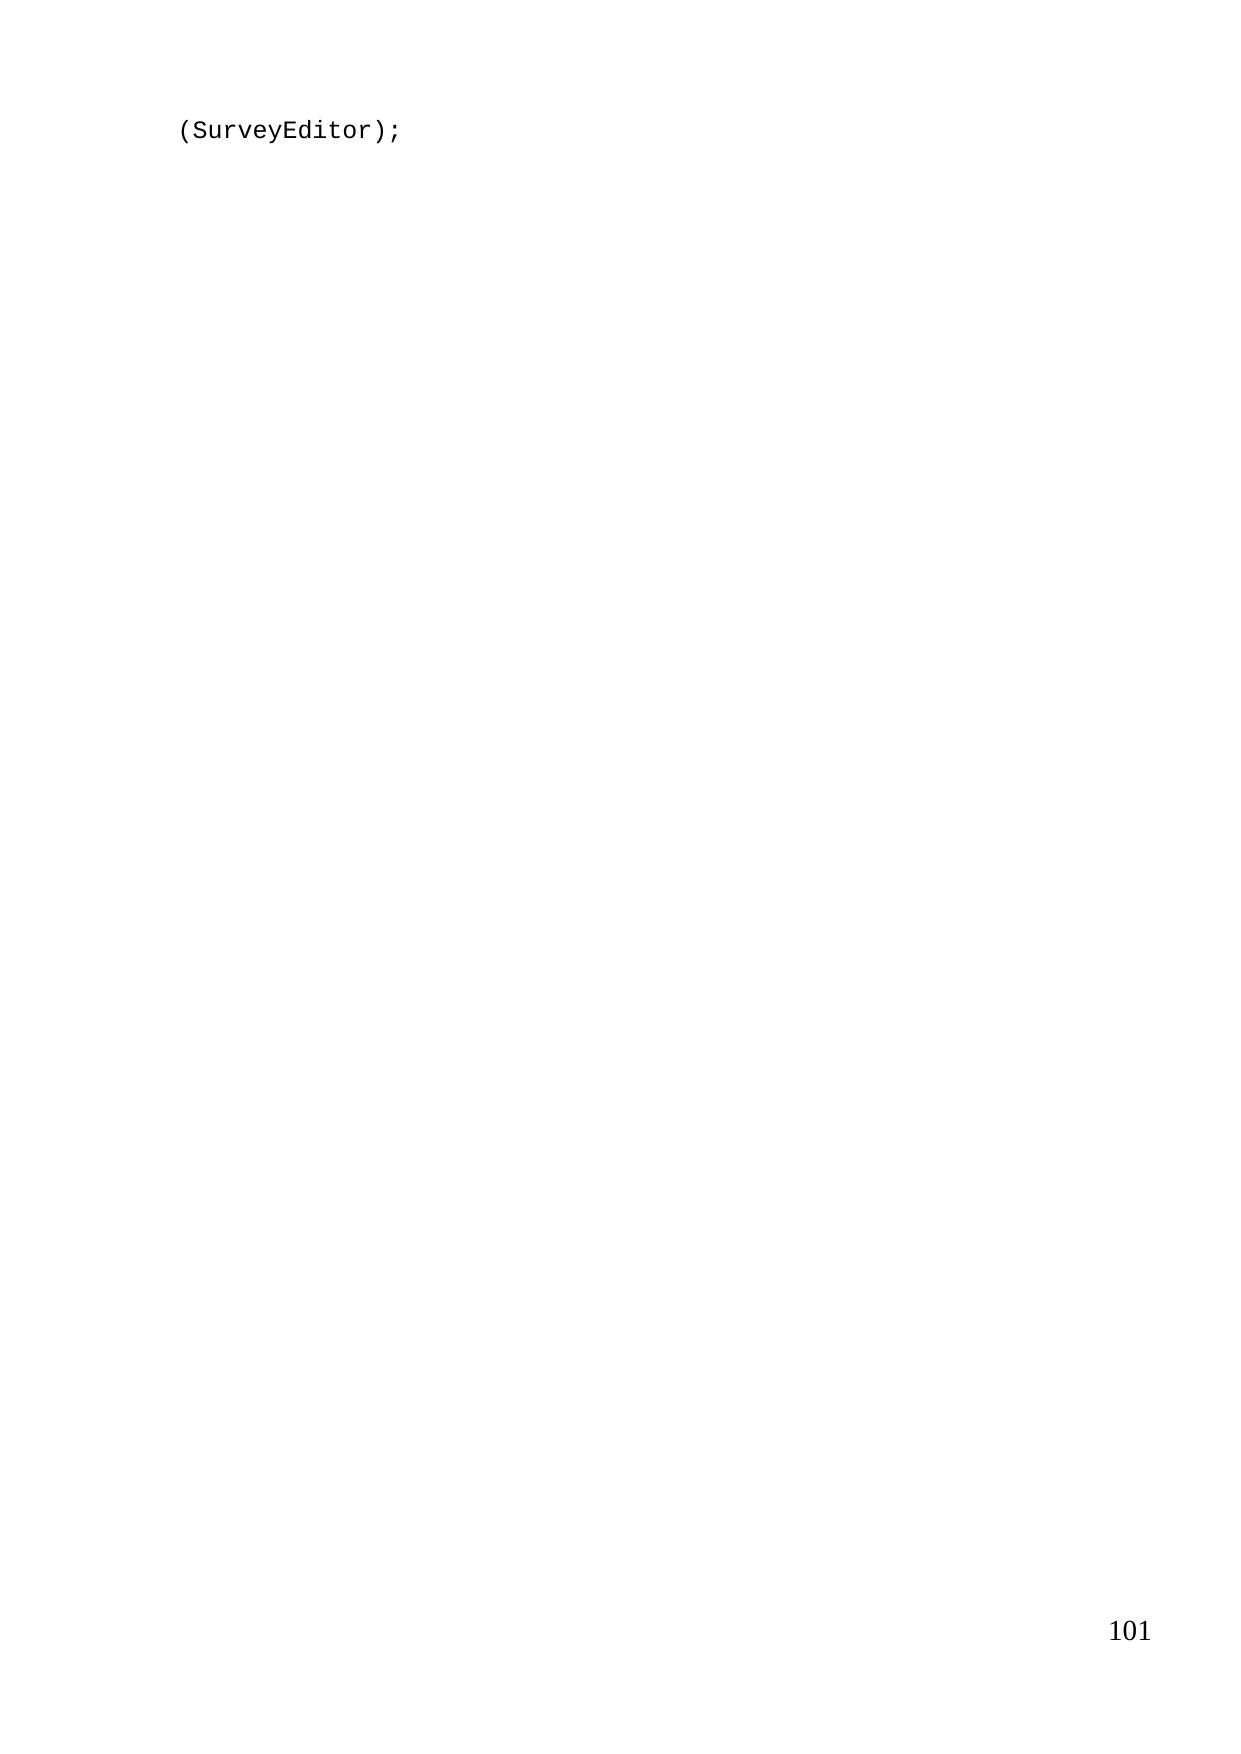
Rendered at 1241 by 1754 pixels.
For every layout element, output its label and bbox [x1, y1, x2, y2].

text [177, 118, 1152, 146]
